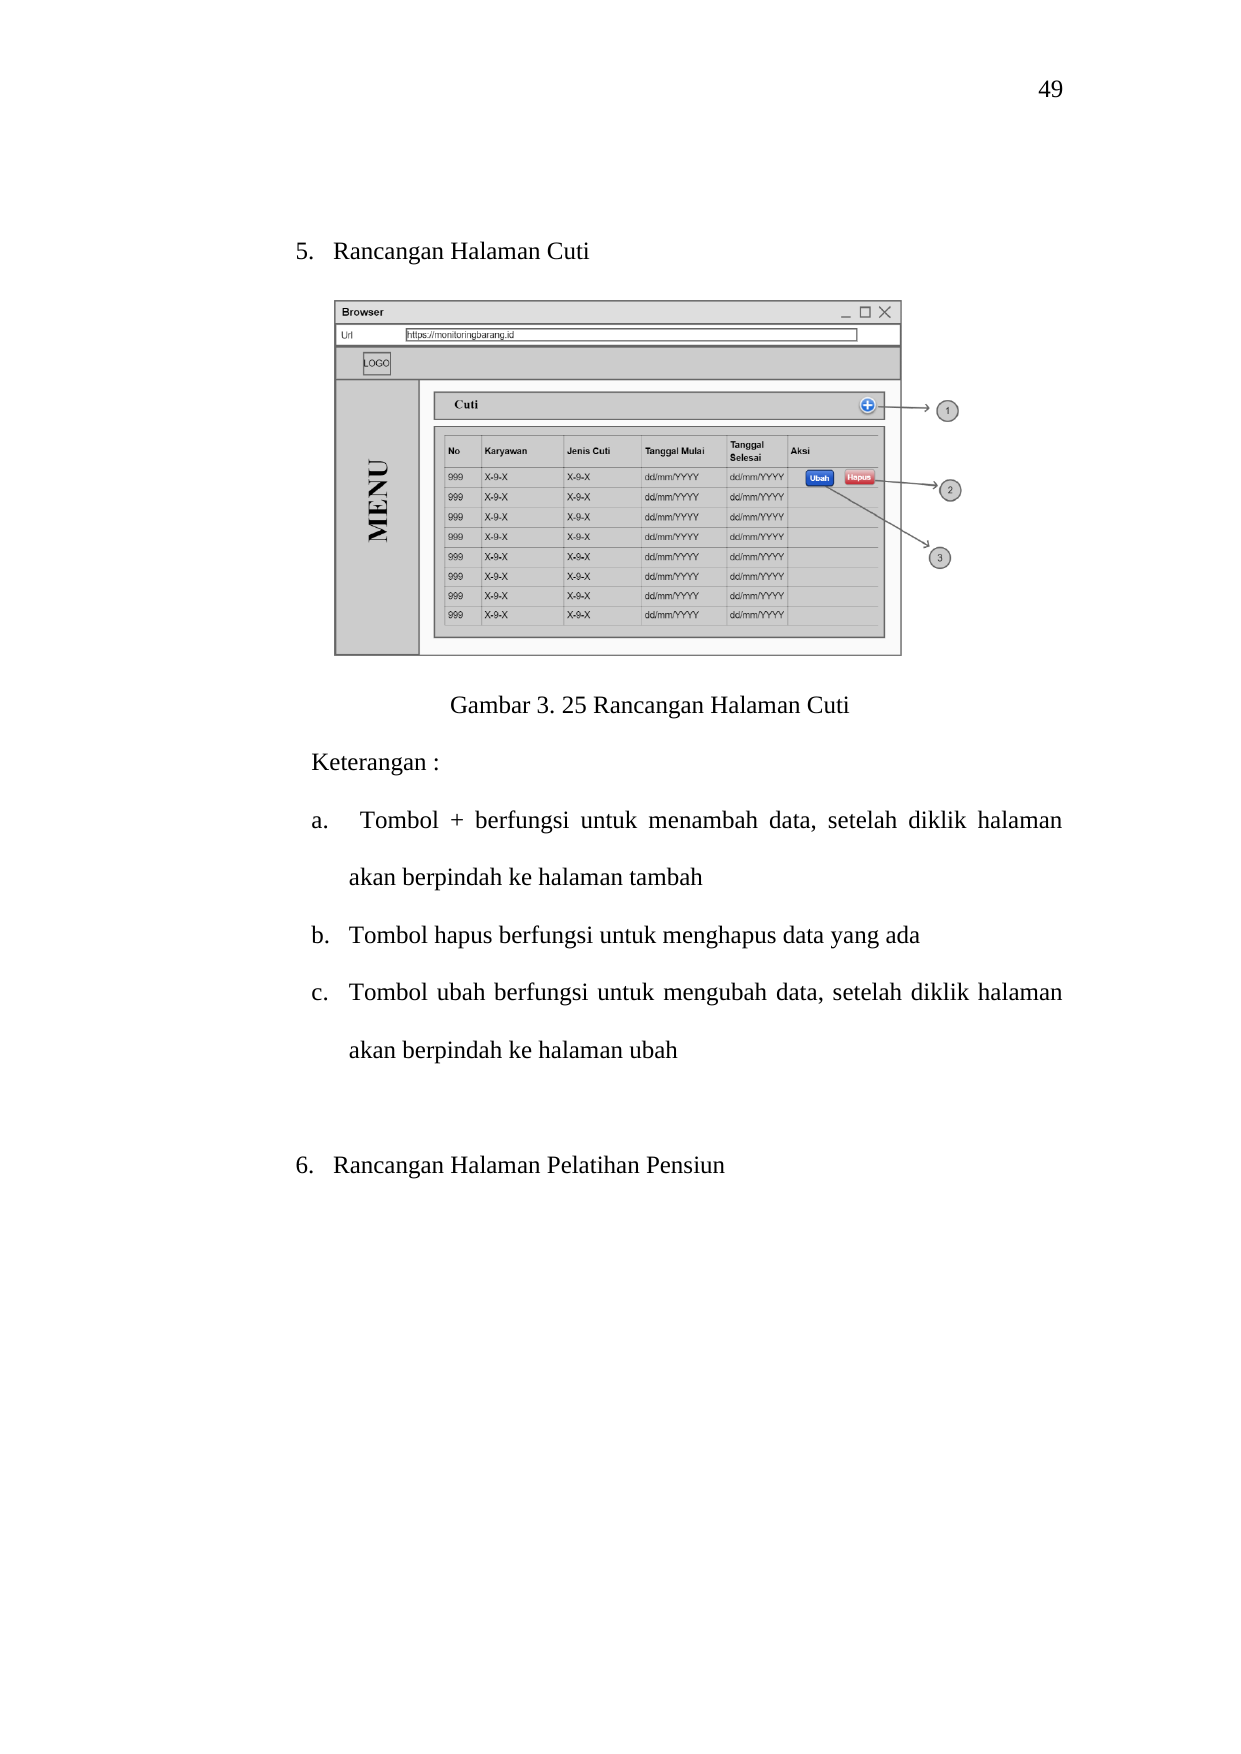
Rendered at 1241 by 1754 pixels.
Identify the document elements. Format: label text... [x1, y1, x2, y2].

text Gambar 3. 25 Rancangan Halaman Cuti [236, 690, 1063, 719]
list Rancangan Halaman Pelatihan Pensiun [295, 1150, 1063, 1179]
list Rancangan Halaman Cuti [295, 236, 1063, 265]
list Tombol + berfungsi untuk menambah data, setelah diklik halaman akan berpindah ke halaman tambah [311, 805, 1063, 891]
list Tombol hapus berfungsi untuk menghapus data yang ada [311, 920, 1063, 949]
list Tombol ubah berfungsi untuk mengubah data, setelah diklik halaman akan berpindah ke halaman ubah [311, 977, 1063, 1064]
picture [327, 293, 973, 662]
text Keterangan : [236, 747, 1063, 776]
